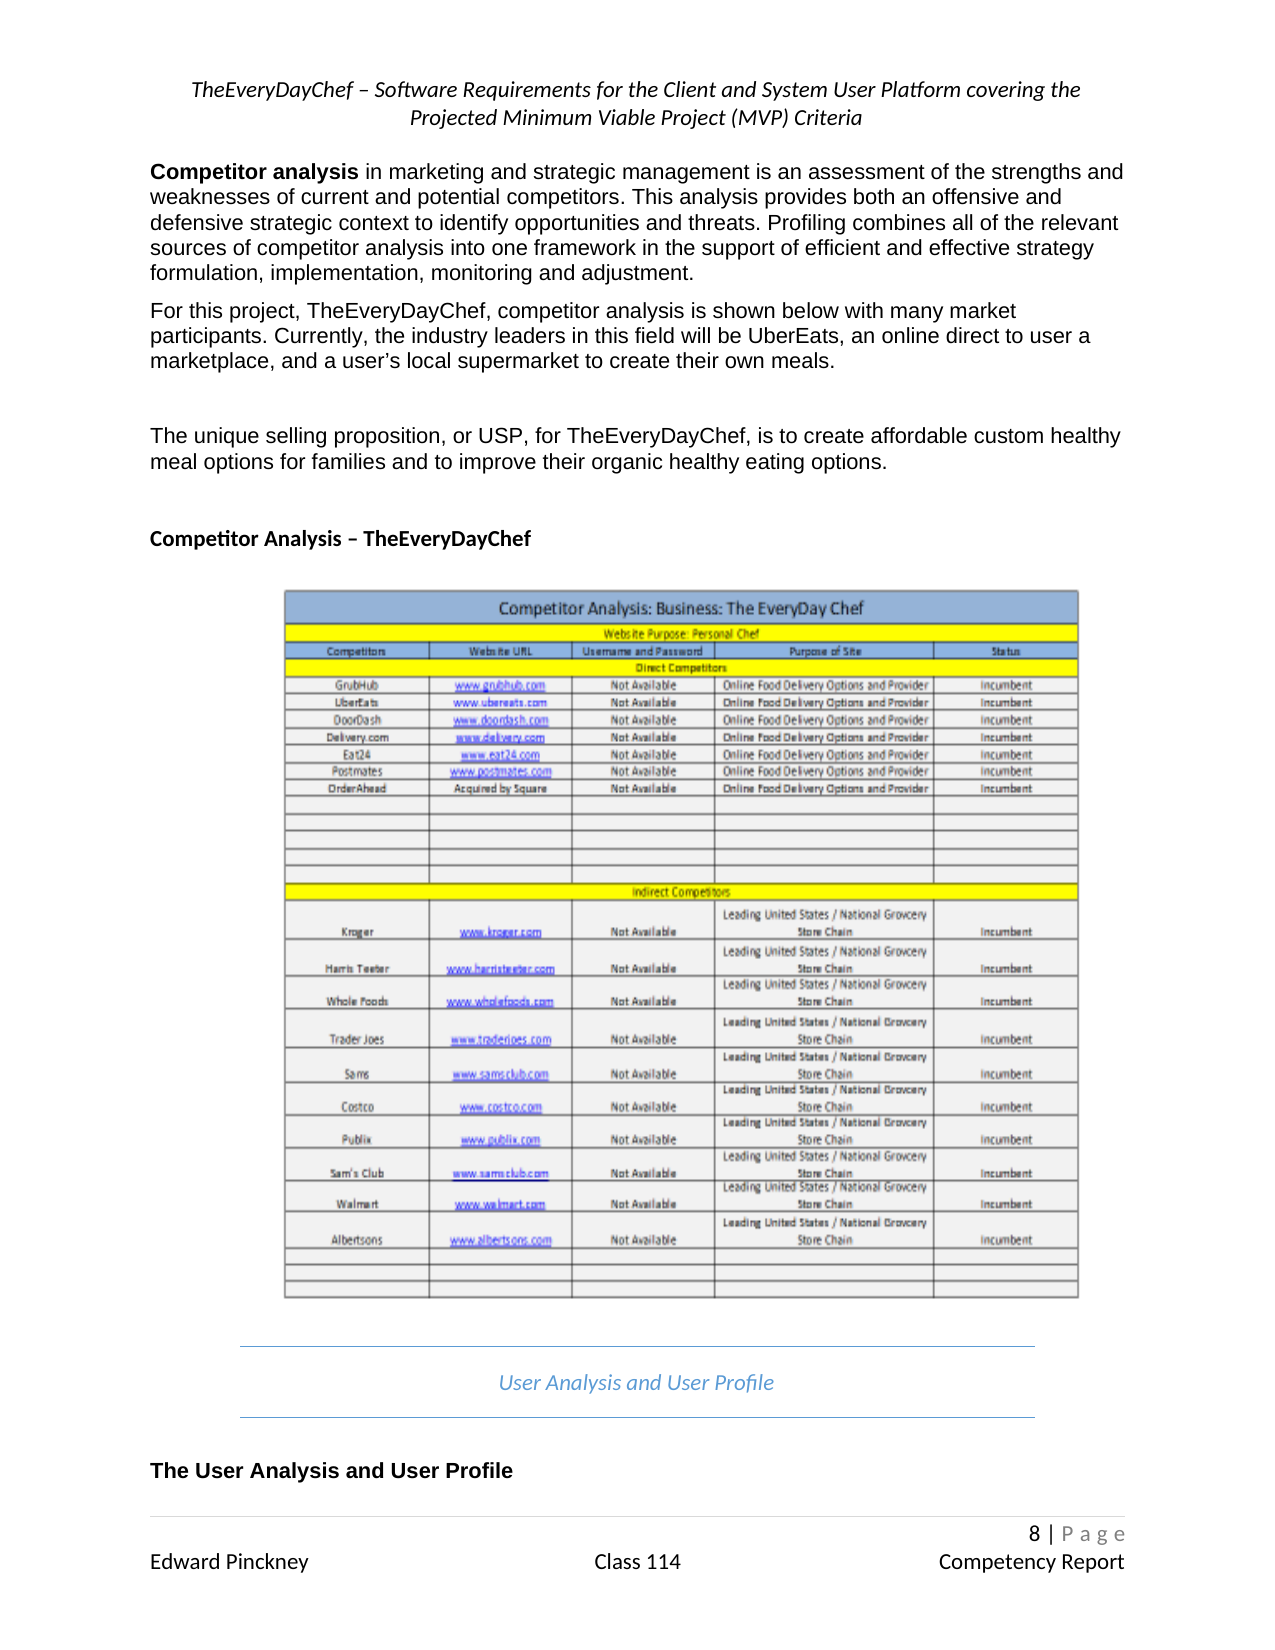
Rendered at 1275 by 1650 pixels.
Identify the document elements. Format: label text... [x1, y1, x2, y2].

text The unique selling proposition, or USP, for TheEveryDayChef, is to create affordable custom healthy meal options for families and to improve their organic healthy eating options. [150, 423, 1125, 474]
text The User Analysis and User Profile [150, 1458, 1125, 1483]
text User Analysis and User Profile [240, 1347, 1035, 1417]
text Competitor Analysis – TheEveryDayChef [150, 524, 1125, 552]
text Competitor analysis in marketing and strategic management is an assessment of the strengths and weaknesses of current and potential competitors. This analysis provides both an offensive and defensive strategic context to identify opportunities and threats. Profiling combines all of the relevant sources of competitor analysis into one framework in the support of efficient and effective strategy formulation, implementation, monitoring and adjustment. [150, 159, 1125, 285]
text For this project, TheEveryDayChef, competitor analysis is shown below with many market participants. Currently, the industry leaders in this field will be UberEats, an online direct to user a marketplace, and a user’s local supermarket to create their own meals. [150, 298, 1125, 373]
picture [150, 571, 1212, 1307]
